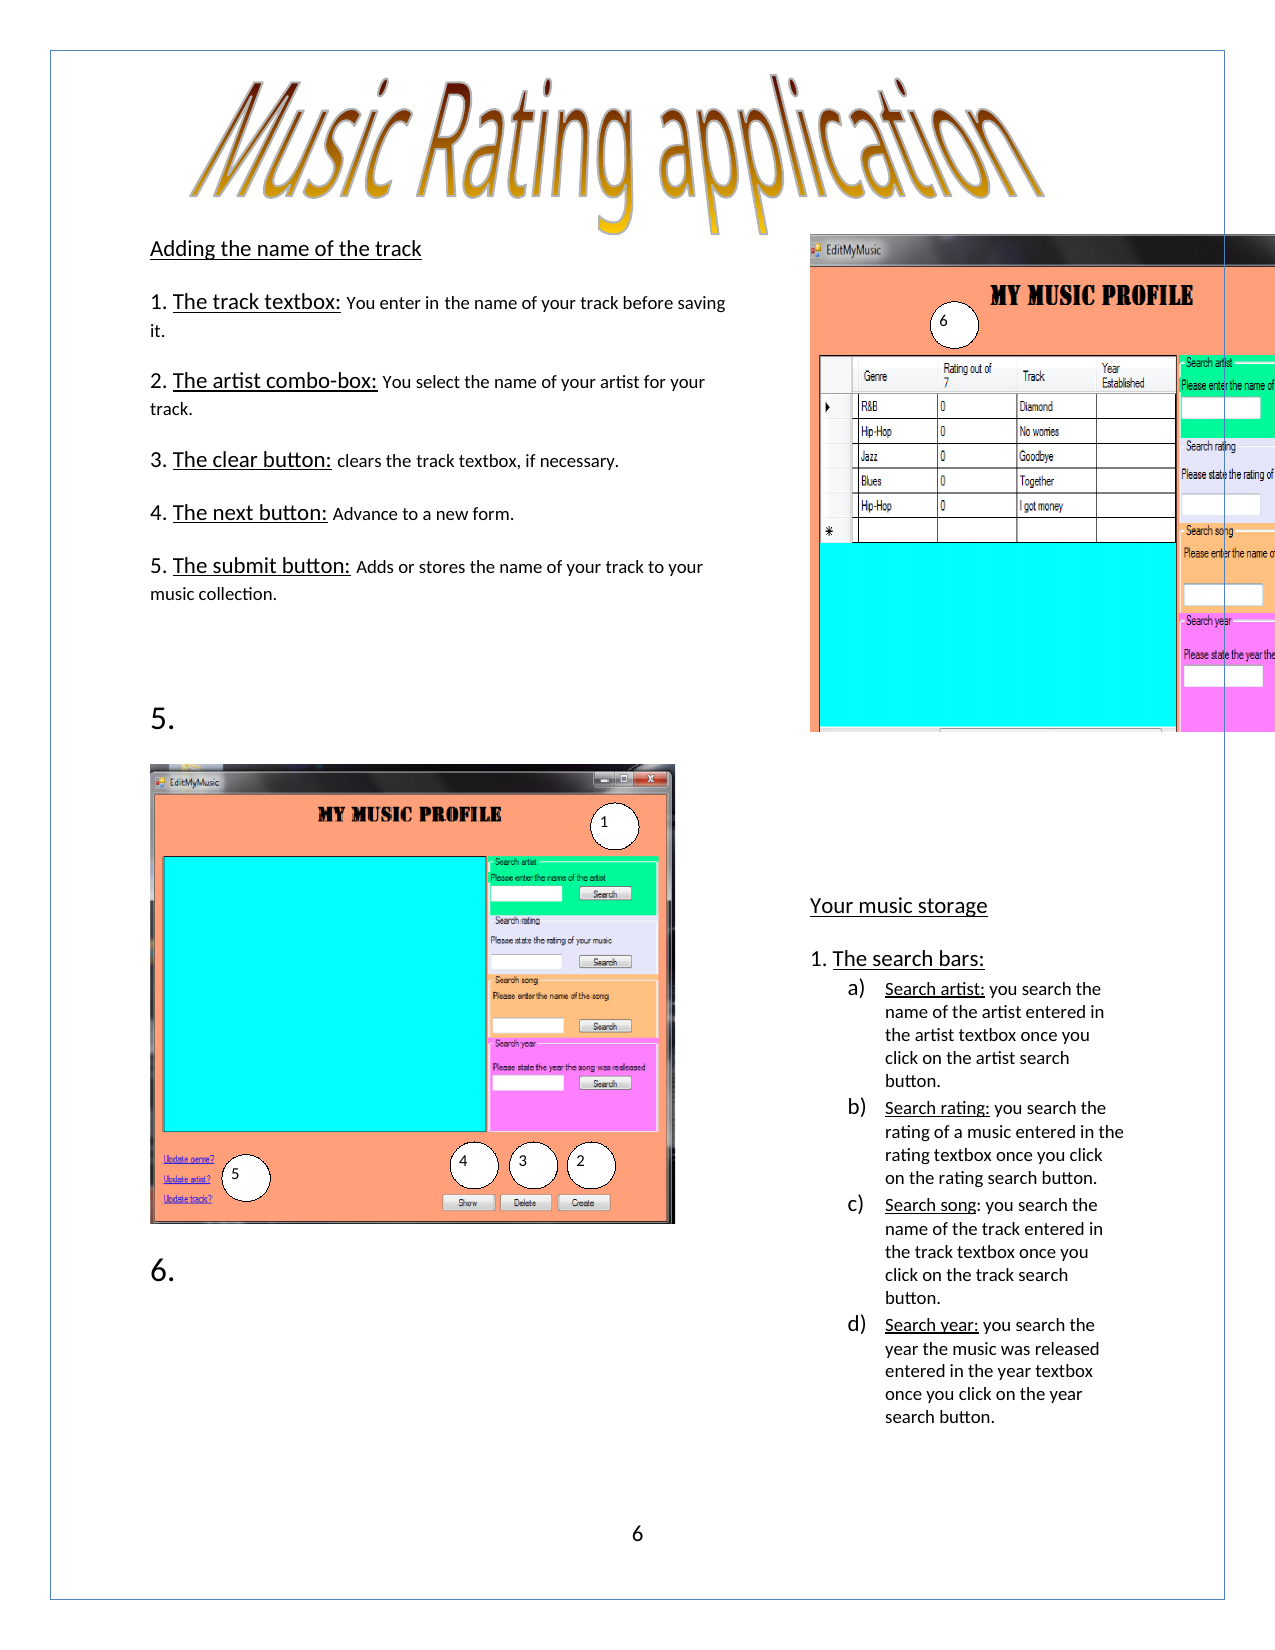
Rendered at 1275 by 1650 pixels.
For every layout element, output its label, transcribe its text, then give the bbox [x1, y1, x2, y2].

text 5. The submit button: Adds or stores the name of your track to your music collection. [150, 551, 735, 605]
text Adding the name of the track [150, 234, 735, 262]
text Your music storage [810, 892, 1125, 919]
picture [810, 234, 1224, 732]
list Search song: you search the name of the track entered in the track textbox once you click on the track search button. [847, 1189, 1125, 1309]
text 6. [150, 1249, 735, 1290]
text 2. The artist combo-box: You select the name of your artist for your track. [150, 366, 735, 421]
text 3. The clear button: clears the track textbox, if necessary. [150, 445, 735, 473]
text 5. [150, 697, 735, 738]
list Search artist: you search the name of the artist entered in the artist textbox once you click on the artist search button. [847, 973, 1125, 1092]
list Search rating: you search the rating of a music entered in the rating textbox once you click on the rating search button. [847, 1092, 1125, 1189]
text 4. The next button: Advance to a new form. [150, 498, 735, 526]
text 1. The track textbox: You enter in the name of your track before saving it. [150, 287, 735, 342]
list Search year: you search the year the music was released entered in the year textbox once you click on the year search button. [847, 1309, 1125, 1428]
picture [1225, 234, 1275, 732]
text 1. The search bars: [810, 944, 1125, 973]
picture [150, 764, 675, 1224]
